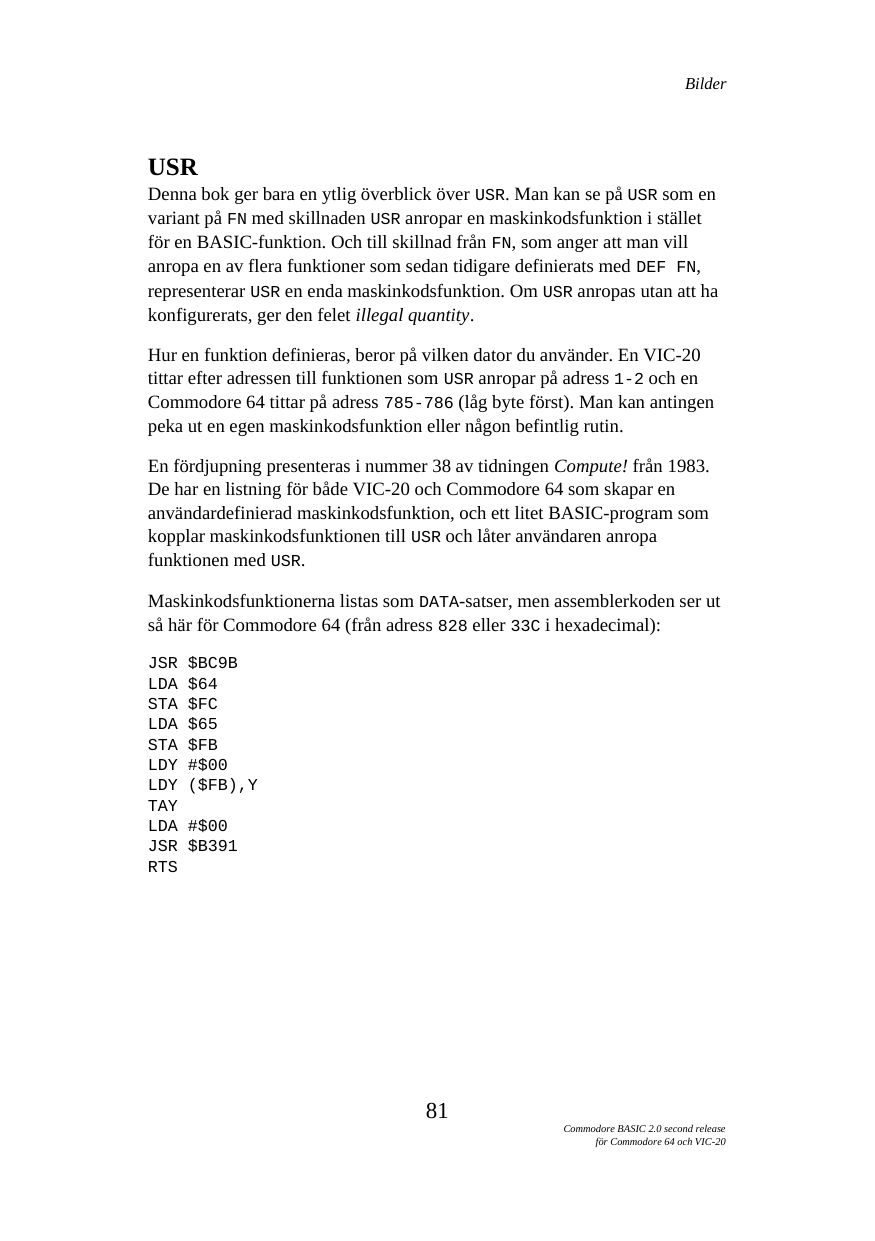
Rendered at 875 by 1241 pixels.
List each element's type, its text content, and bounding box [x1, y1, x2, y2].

text En fördjupning presenteras i nummer 38 av tidningen Compute! från 1983. De har en listning för både VIC-20 och Commodore 64 som skapar en användardefinierad maskinkodsfunktion, och ett litet BASIC-program som kopplar maskinkodsfunktionen till USR och låter användaren anropa funktionen med USR. [148, 455, 726, 571]
subtitle USR [148, 152, 726, 181]
text Hur en funktion definieras, beror på vilken dator du använder. En VIC-20 tittar efter adressen till funktionen som USR anropar på adress 1-2 och en Commodore 64 tittar på adress 785-786 (låg byte först). Man kan antingen peka ut en egen maskinkodsfunktion eller någon befintlig rutin. [148, 344, 726, 437]
text JSR $BC9B LDA $64 STA $FC LDA $65 STA $FB LDY #$00 LDY ($FB),Y TAY LDA #$00 JSR $B391 RTS [148, 655, 726, 877]
text Maskinkodsfunktionerna listas som DATA-satser, men assemblerkoden ser ut så här för Commodore 64 (från adress 828 eller 33C i hexadecimal): [148, 590, 726, 637]
text Denna bok ger bara en ytlig överblick över USR. Man kan se på USR som en variant på FN med skillnaden USR anropar en maskinkodsfunktion i stället för en BASIC-funktion. Och till skillnad från FN, som anger att man vill anropa en av flera funktioner som sedan tidigare definierats med DEF FN, representerar USR en enda maskinkodsfunktion. Om USR anropas utan att ha konfigurerats, ger den felet illegal quantity. [148, 183, 726, 325]
